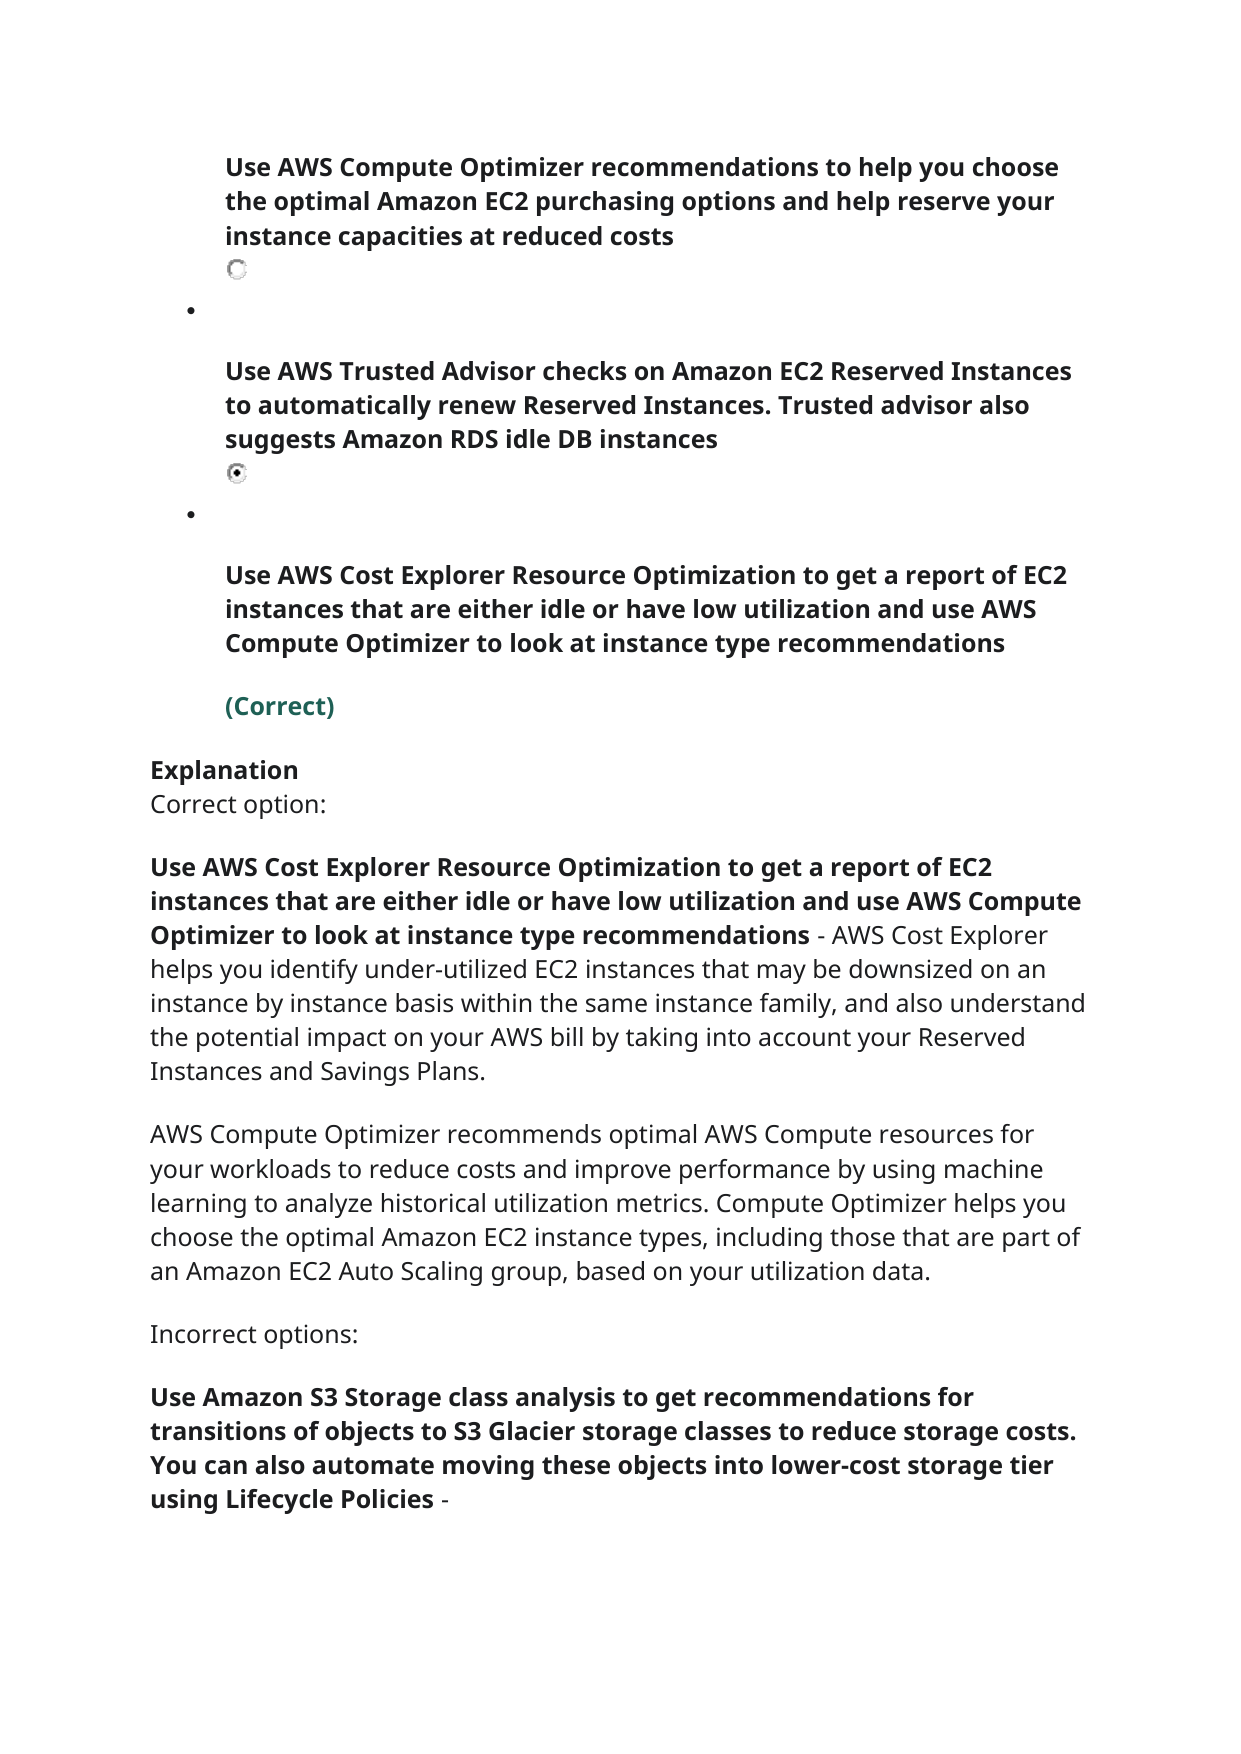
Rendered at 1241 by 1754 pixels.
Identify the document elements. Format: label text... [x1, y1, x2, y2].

text Use AWS Compute Optimizer recommendations to help you choose the optimal Amazon EC2 purchasing options and help reserve your instance capacities at reduced costs [225, 150, 1090, 252]
text Use AWS Cost Explorer Resource Optimization to get a report of EC2 instances that are either idle or have low utilization and use AWS Compute Optimizer to look at instance type recommendations - AWS Cost Explorer helps you identify under-utilized EC2 instances that may be downsized on an instance by instance basis within the same instance family, and also understand the potential impact on your AWS bill by taking into account your Reserved Instances and Savings Plans. [150, 849, 1090, 1088]
text Explanation [150, 752, 1090, 786]
text AWS Compute Optimizer recommends optimal AWS Compute resources for your workloads to reduce costs and improve performance by using machine learning to analyze historical utilization metrics. Compute Optimizer helps you choose the optimal Amazon EC2 instance types, including those that are part of an Amazon EC2 Auto Scaling group, based on your utilization data. [150, 1117, 1090, 1287]
text Use AWS Cost Explorer Resource Optimization to get a report of EC2 instances that are either idle or have low utilization and use AWS Compute Optimizer to look at instance type recommendations [225, 558, 1090, 660]
text Correct option: [150, 786, 1090, 820]
text Use Amazon S3 Storage class analysis to get recommendations for transitions of objects to S3 Glacier storage classes to reduce storage costs. You can also automate moving these objects into lower-cost storage tier using Lifecycle Policies - [150, 1380, 1090, 1516]
text Incorrect options: [150, 1317, 1090, 1351]
text Use AWS Trusted Advisor checks on Amazon EC2 Reserved Instances to automatically renew Reserved Instances. Trusted advisor also suggests Amazon RDS idle DB instances [225, 354, 1090, 456]
text (Correct) [225, 689, 1090, 723]
